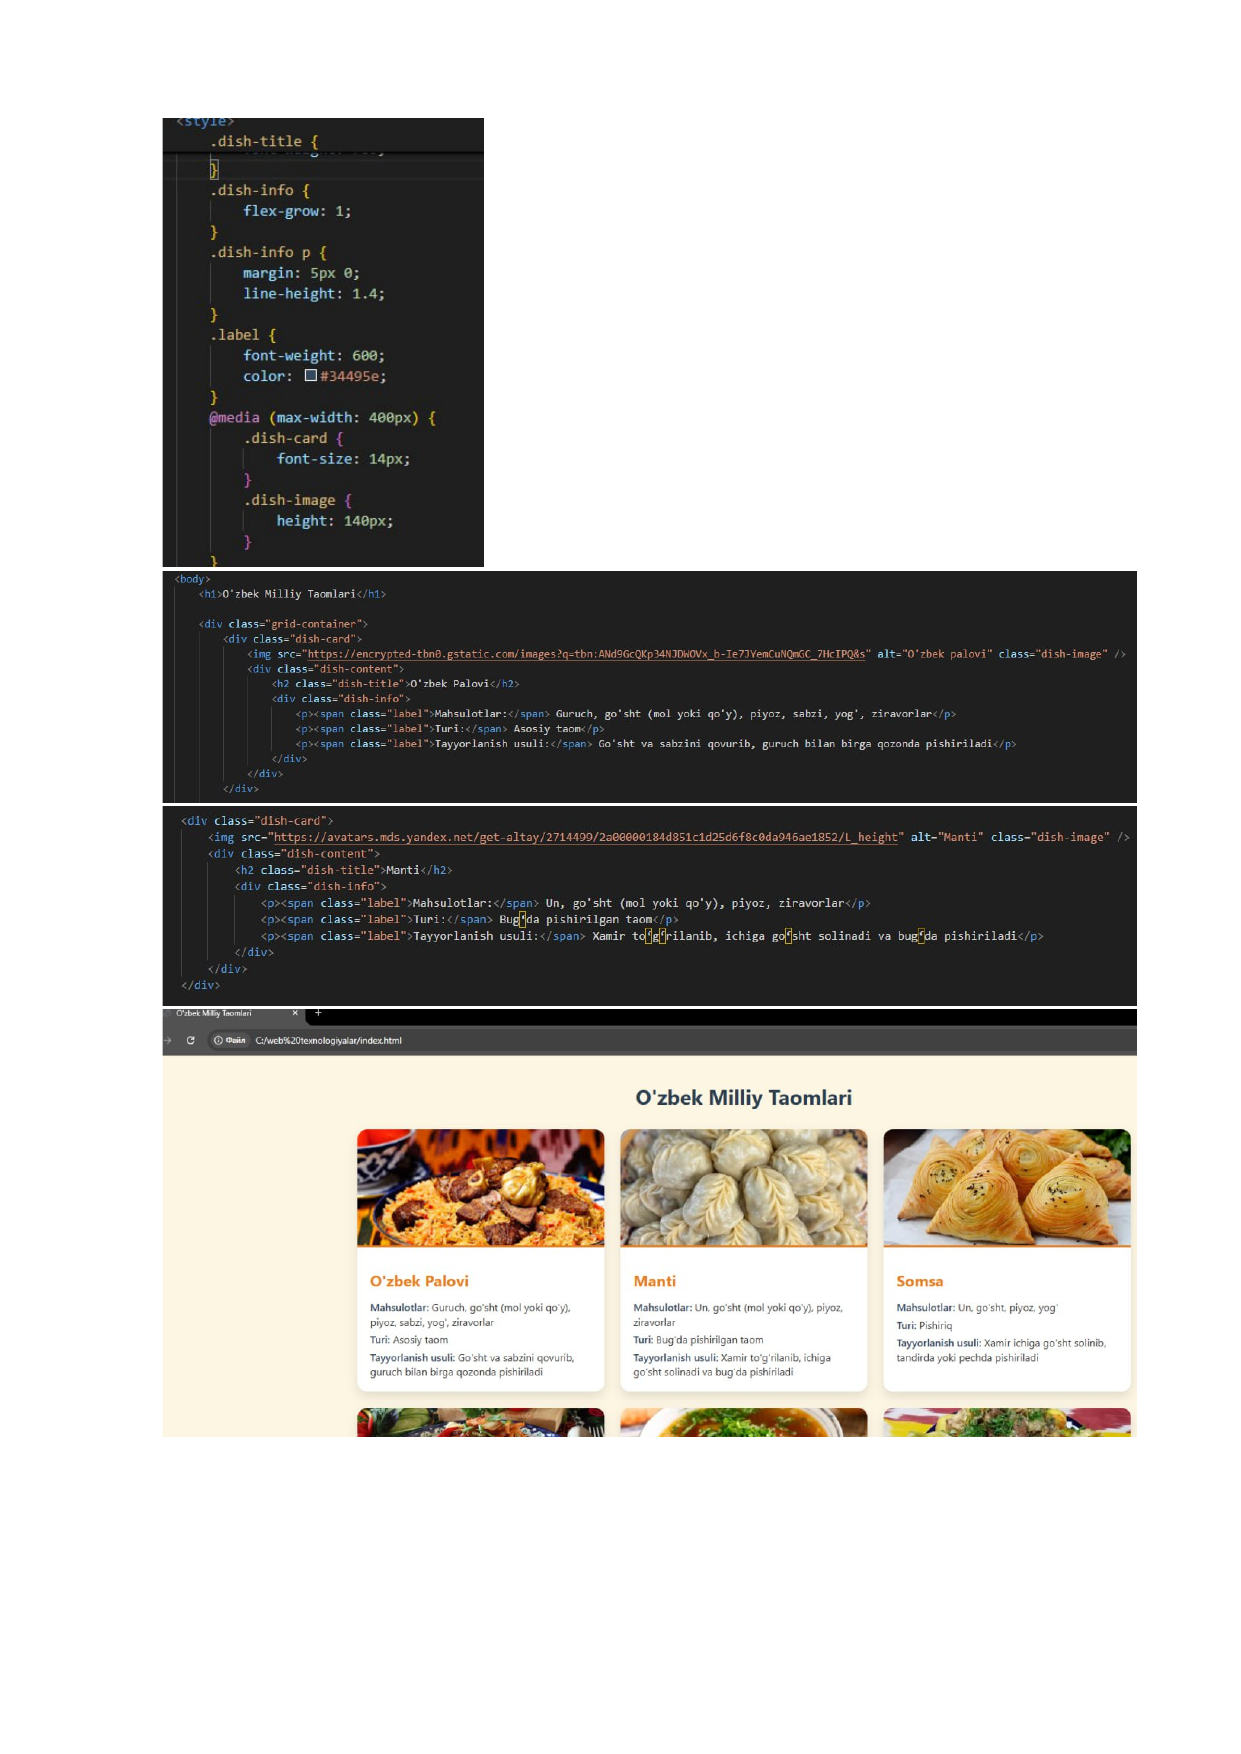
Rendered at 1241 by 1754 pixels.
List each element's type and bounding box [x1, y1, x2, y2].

picture [162, 1009, 1137, 1437]
picture [162, 806, 1137, 1006]
picture [162, 118, 484, 567]
picture [162, 571, 1137, 803]
